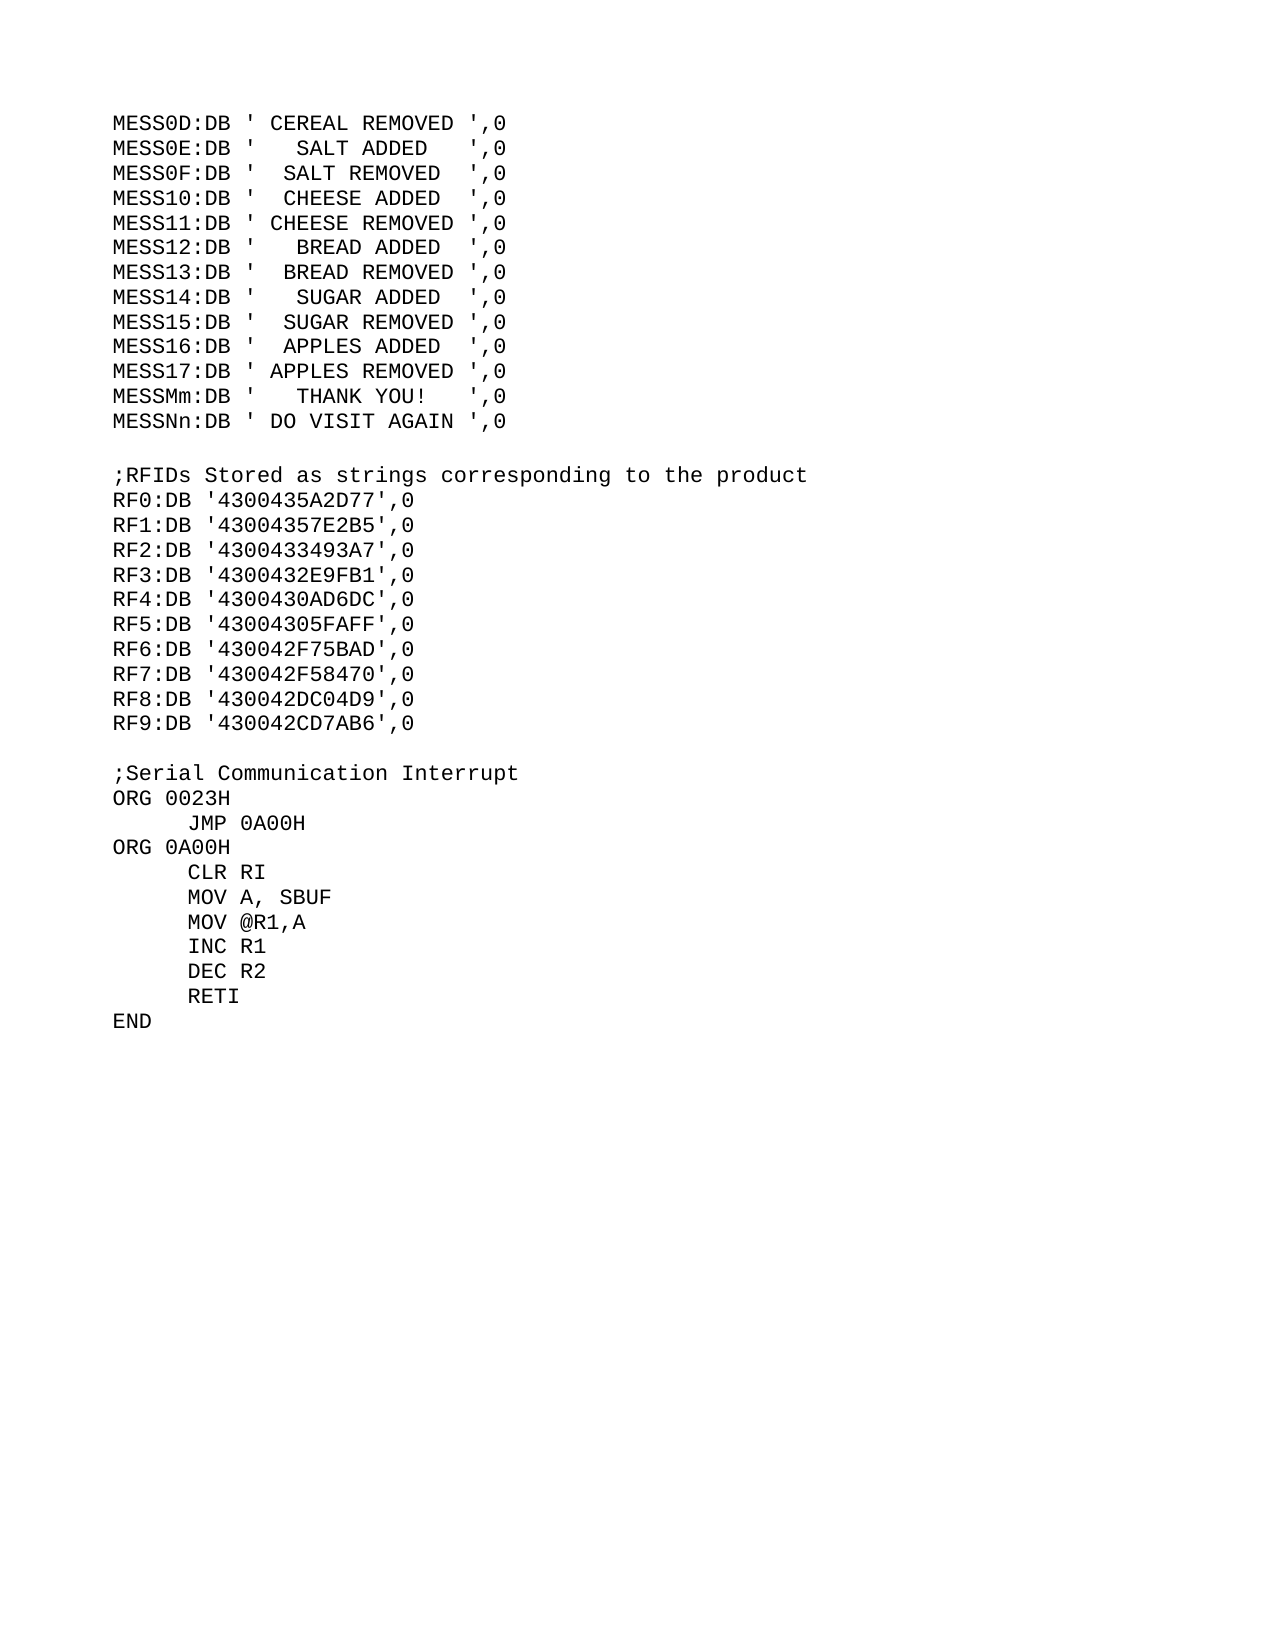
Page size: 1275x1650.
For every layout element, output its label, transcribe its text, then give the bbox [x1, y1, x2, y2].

text ;RFIDs Stored as strings corresponding to the product [112, 464, 1162, 489]
text MESSNn:DB ' DO VISIT AGAIN ',0 [112, 410, 1162, 435]
text RF9:DB '430042CD7AB6',0 [112, 712, 1162, 737]
text MOV @R1,A [112, 911, 1162, 936]
text RF7:DB '430042F58470',0 [112, 663, 1162, 688]
text RF1:DB '43004357E2B5',0 [112, 514, 1162, 539]
text JMP 0A00H [112, 812, 1162, 836]
text MESS16:DB ' APPLES ADDED ',0 [112, 336, 1162, 360]
text MESS0E:DB ' SALT ADDED ',0 [112, 137, 1162, 162]
text END [112, 1010, 1162, 1035]
text MESS11:DB ' CHEESE REMOVED ',0 [112, 212, 1162, 236]
text MOV A, SBUF [112, 886, 1162, 911]
text ORG 0023H [112, 787, 1162, 812]
text RF6:DB '430042F75BAD',0 [112, 638, 1162, 663]
text MESS10:DB ' CHEESE ADDED ',0 [112, 187, 1162, 212]
text RF5:DB '43004305FAFF',0 [112, 613, 1162, 638]
text CLR RI [112, 861, 1162, 886]
text MESS0D:DB ' CEREAL REMOVED ',0 [112, 112, 1162, 137]
text MESS0F:DB ' SALT REMOVED ',0 [112, 162, 1162, 187]
text RETI [112, 985, 1162, 1010]
text MESS15:DB ' SUGAR REMOVED ',0 [112, 311, 1162, 336]
text MESSMm:DB ' THANK YOU! ',0 [112, 385, 1162, 410]
text DEC R2 [112, 960, 1162, 985]
text RF0:DB '4300435A2D77',0 [112, 489, 1162, 514]
text ORG 0A00H [112, 836, 1162, 861]
text MESS13:DB ' BREAD REMOVED ',0 [112, 261, 1162, 286]
text INC R1 [112, 936, 1162, 960]
text RF4:DB '4300430AD6DC',0 [112, 588, 1162, 613]
text RF8:DB '430042DC04D9',0 [112, 688, 1162, 712]
text MESS12:DB ' BREAD ADDED ',0 [112, 236, 1162, 261]
text MESS17:DB ' APPLES REMOVED ',0 [112, 360, 1162, 385]
text ;Serial Communication Interrupt [112, 762, 1162, 787]
text RF3:DB '4300432E9FB1',0 [112, 564, 1162, 588]
text MESS14:DB ' SUGAR ADDED ',0 [112, 286, 1162, 311]
text RF2:DB '4300433493A7',0 [112, 539, 1162, 564]
